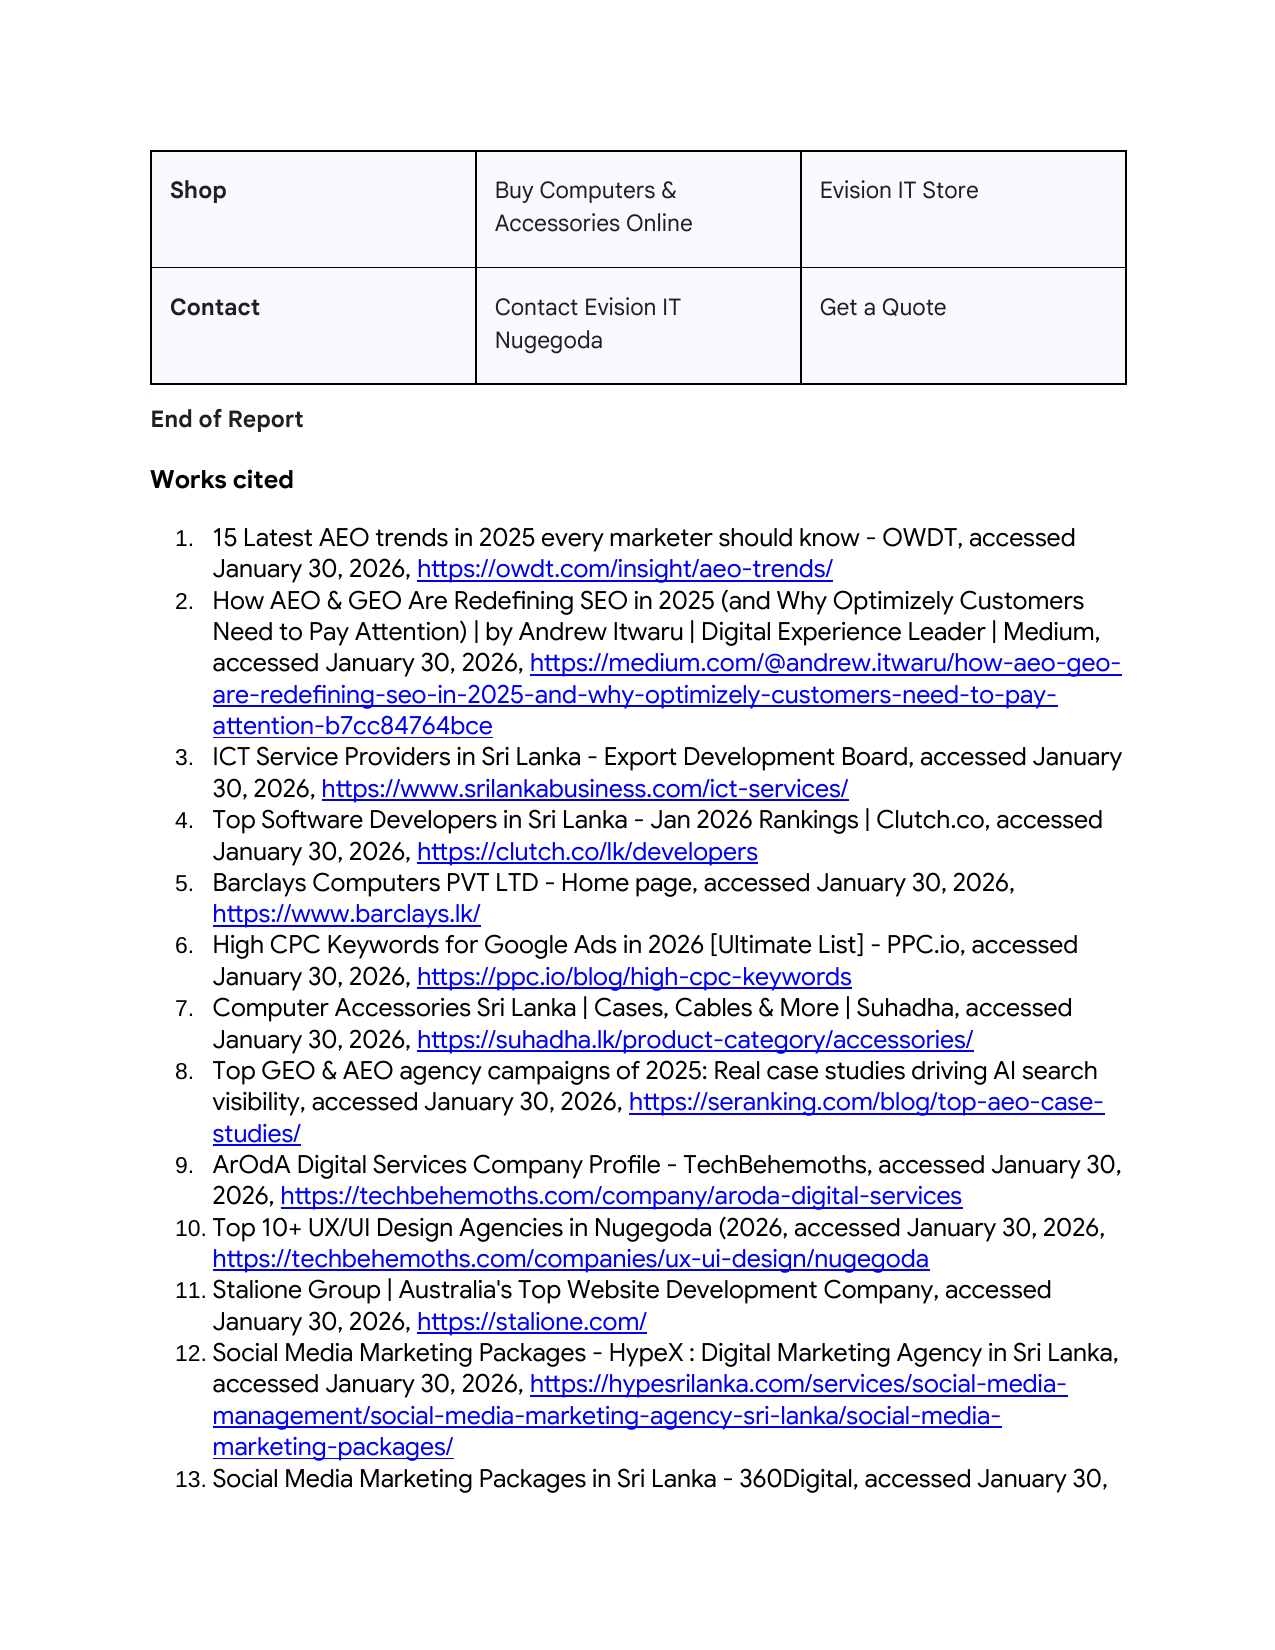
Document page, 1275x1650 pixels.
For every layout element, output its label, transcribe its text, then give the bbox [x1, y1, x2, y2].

list Top Software Developers in Sri Lanka - Jan 2026 Rankings | Clutch.co, accessed January 30, 2026, https://clutch.co/lk/developers [175, 804, 1125, 867]
list ICT Service Providers in Sri Lanka - Export Development Board, accessed January 30, 2026, https://www.srilankabusiness.com/ict-services/ [175, 742, 1125, 804]
list ArOdA Digital Services Company Profile - TechBehemoths, accessed January 30, 2026, https://techbehemoths.com/company/aroda-digital-services [175, 1149, 1125, 1212]
table_cell Contact Evision IT Nugegoda [477, 268, 800, 383]
table_cell Evision IT Store [802, 152, 1125, 267]
table_cell Buy Computers & Accessories Online [477, 152, 800, 267]
table_cell Shop [152, 152, 475, 267]
text End of Report [150, 397, 1125, 434]
list Computer Accessories Sri Lanka | Cases, Cables & More | Suhadha, accessed January 30, 2026, https://suhadha.lk/product-category/accessories/ [175, 992, 1125, 1055]
subtitle Works cited [150, 464, 1125, 496]
list Barclays Computers PVT LTD - Home page, accessed January 30, 2026, https://www.barclays.lk/ [175, 867, 1125, 930]
table_cell Get a Quote [802, 268, 1125, 383]
list Top GEO & AEO agency campaigns of 2025: Real case studies driving AI search visibility, accessed January 30, 2026, https://seranking.com/blog/top-aeo-case-studies/ [175, 1055, 1125, 1149]
list Top 10+ UX/UI Design Agencies in Nugegoda (2026, accessed January 30, 2026, https://techbehemoths.com/companies/ux-ui-design/nugegoda [175, 1212, 1125, 1275]
list Social Media Marketing Packages - HypeX : Digital Marketing Agency in Sri Lanka, accessed January 30, 2026, https://hypesrilanka.com/services/social-media-management/social-media-marketing-agency-sri-lanka/social-media-marketing-packages/ [175, 1337, 1125, 1463]
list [175, 1463, 1125, 1494]
table_cell Contact [152, 268, 475, 383]
list How AEO & GEO Are Redefining SEO in 2025 (and Why Optimizely Customers Need to Pay Attention) | by Andrew Itwaru | Digital Experience Leader | Medium, accessed January 30, 2026, https://medium.com/@andrew.itwaru/how-aeo-geo-are-redefining-seo-in-2025-and-why-optimizely-customers-need-to-pay-attention-b7cc84764bce [175, 585, 1125, 742]
list Stalione Group | Australia's Top Website Development Company, accessed January 30, 2026, https://stalione.com/ [175, 1275, 1125, 1337]
list 15 Latest AEO trends in 2025 every marketer should know - OWDT, accessed January 30, 2026, https://owdt.com/insight/aeo-trends/ [175, 522, 1125, 585]
list High CPC Keywords for Google Ads in 2026 [Ultimate List] - PPC.io, accessed January 30, 2026, https://ppc.io/blog/high-cpc-keywords [175, 930, 1125, 992]
